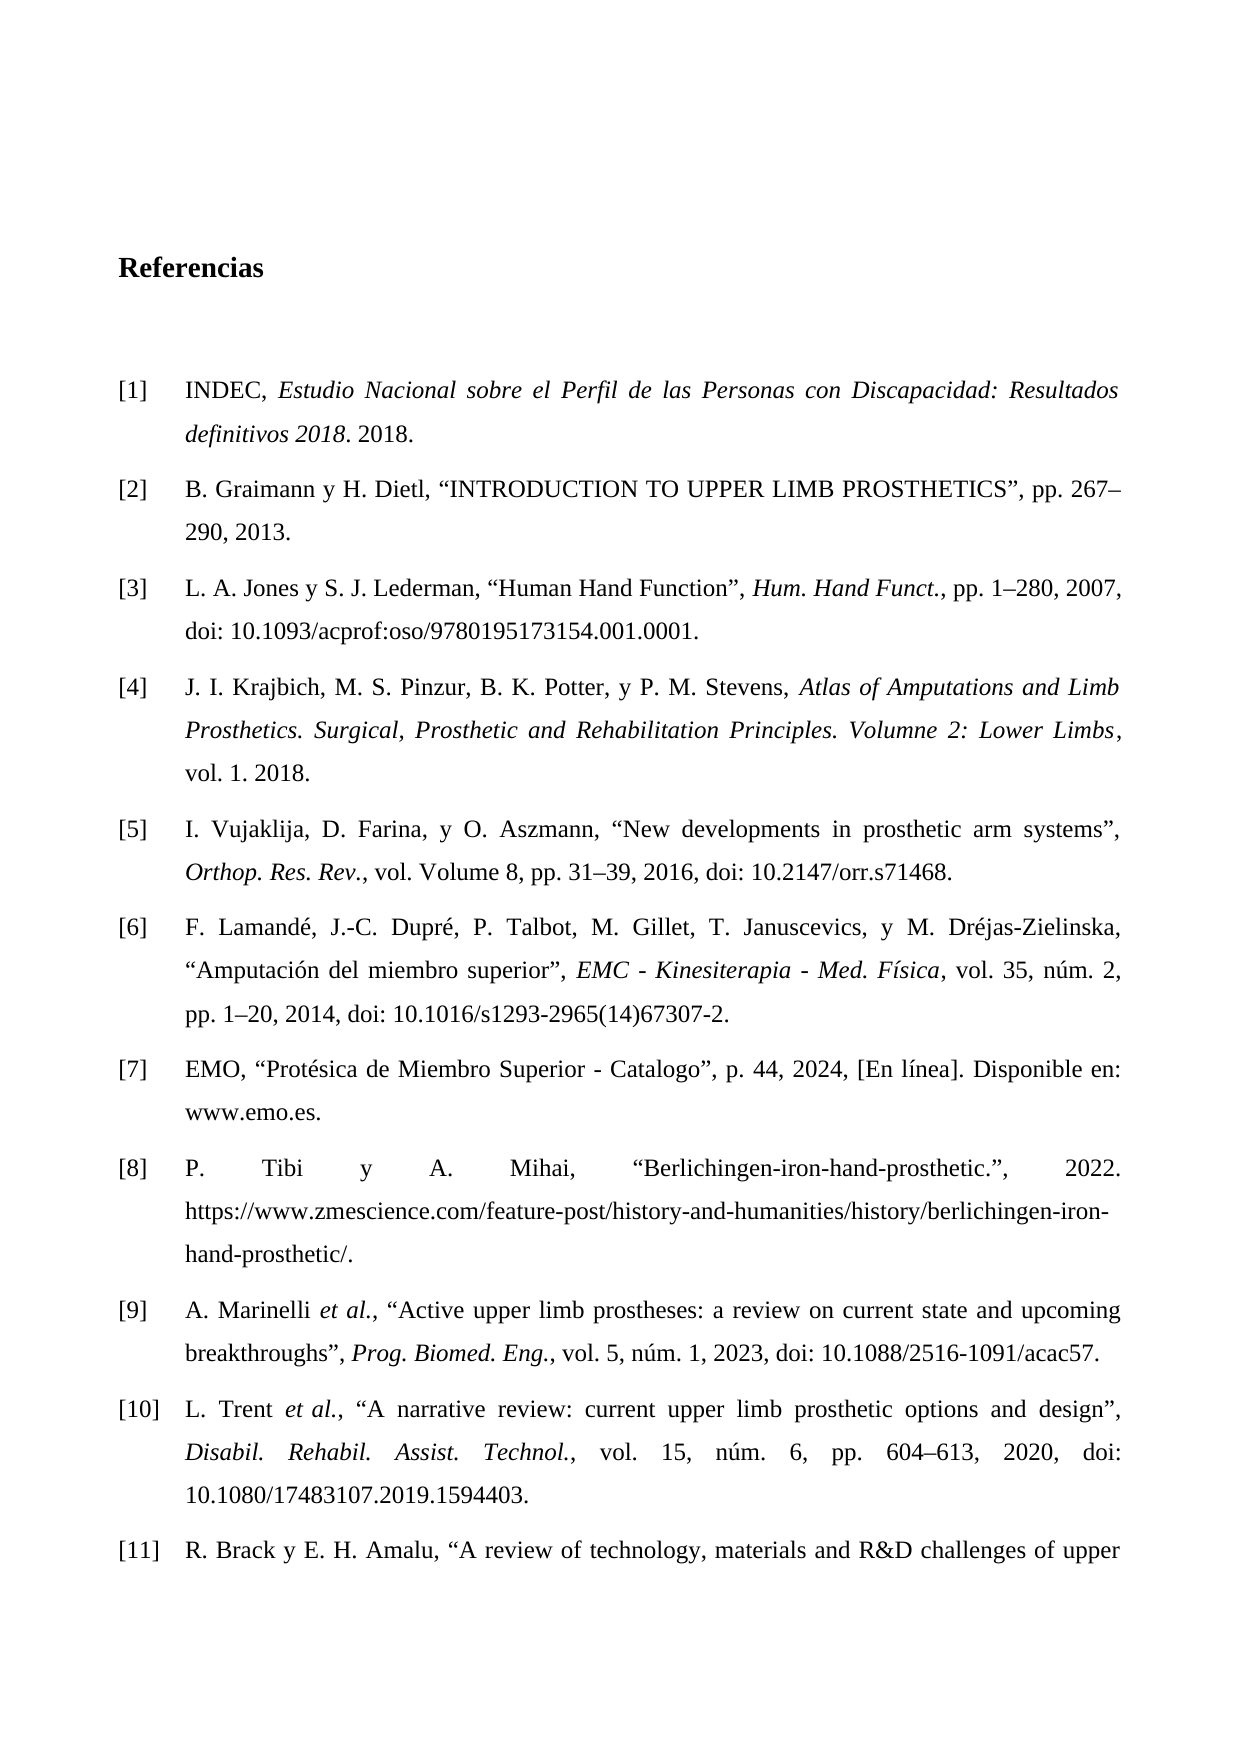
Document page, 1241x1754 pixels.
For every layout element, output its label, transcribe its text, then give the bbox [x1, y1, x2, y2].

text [118, 1536, 1122, 1564]
subtitle Referencias [118, 250, 1122, 284]
text [7] EMO, “Protésica de Miembro Superior - Catalogo”, p. 44, 2024, [En línea]. Disponible en: www.emo.es. [118, 1054, 1122, 1126]
text [5] I. Vujaklija, D. Farina, y O. Aszmann, “New developments in prosthetic arm systems”, Orthop. Res. Rev., vol. Volume 8, pp. 31–39, 2016, doi: 10.2147/orr.s71468. [118, 814, 1122, 886]
text [1] INDEC, Estudio Nacional sobre el Perfil de las Personas con Discapacidad: Resultados definitivos 2018. 2018. [118, 376, 1122, 447]
text [9] A. Marinelli et al., “Active upper limb prostheses: a review on current state and upcoming breakthroughs”, Prog. Biomed. Eng., vol. 5, núm. 1, 2023, doi: 10.1088/2516-1091/acac57. [118, 1295, 1122, 1367]
text [10] L. Trent et al., “A narrative review: current upper limb prosthetic options and design”, Disabil. Rehabil. Assist. Technol., vol. 15, núm. 6, pp. 604–613, 2020, doi: 10.1080/17483107.2019.1594403. [118, 1394, 1122, 1509]
text [8] P. Tibi y A. Mihai, “Berlichingen-iron-hand-prosthetic.”, 2022. https://www.zmescience.com/feature-post/history-and-humanities/history/berlichingen-iron-hand-prosthetic/. [118, 1153, 1122, 1268]
text [2] B. Graimann y H. Dietl, “INTRODUCTION TO UPPER LIMB PROSTHETICS”, pp. 267–290, 2013. [118, 474, 1122, 546]
text [3] L. A. Jones y S. J. Lederman, “Human Hand Function”, Hum. Hand Funct., pp. 1–280, 2007, doi: 10.1093/acprof:oso/9780195173154.001.0001. [118, 573, 1122, 645]
text [4] J. I. Krajbich, M. S. Pinzur, B. K. Potter, y P. M. Stevens, Atlas of Amputations and Limb Prosthetics. Surgical, Prosthetic and Rehabilitation Principles. Volumne 2: Lower Limbs, vol. 1. 2018. [118, 672, 1122, 787]
text [6] F. Lamandé, J.-C. Dupré, P. Talbot, M. Gillet, T. Januscevics, y M. Dréjas-Zielinska, “Amputación del miembro superior”, EMC - Kinesiterapia - Med. Física, vol. 35, núm. 2, pp. 1–20, 2014, doi: 10.1016/s1293-2965(14)67307-2. [118, 912, 1122, 1027]
